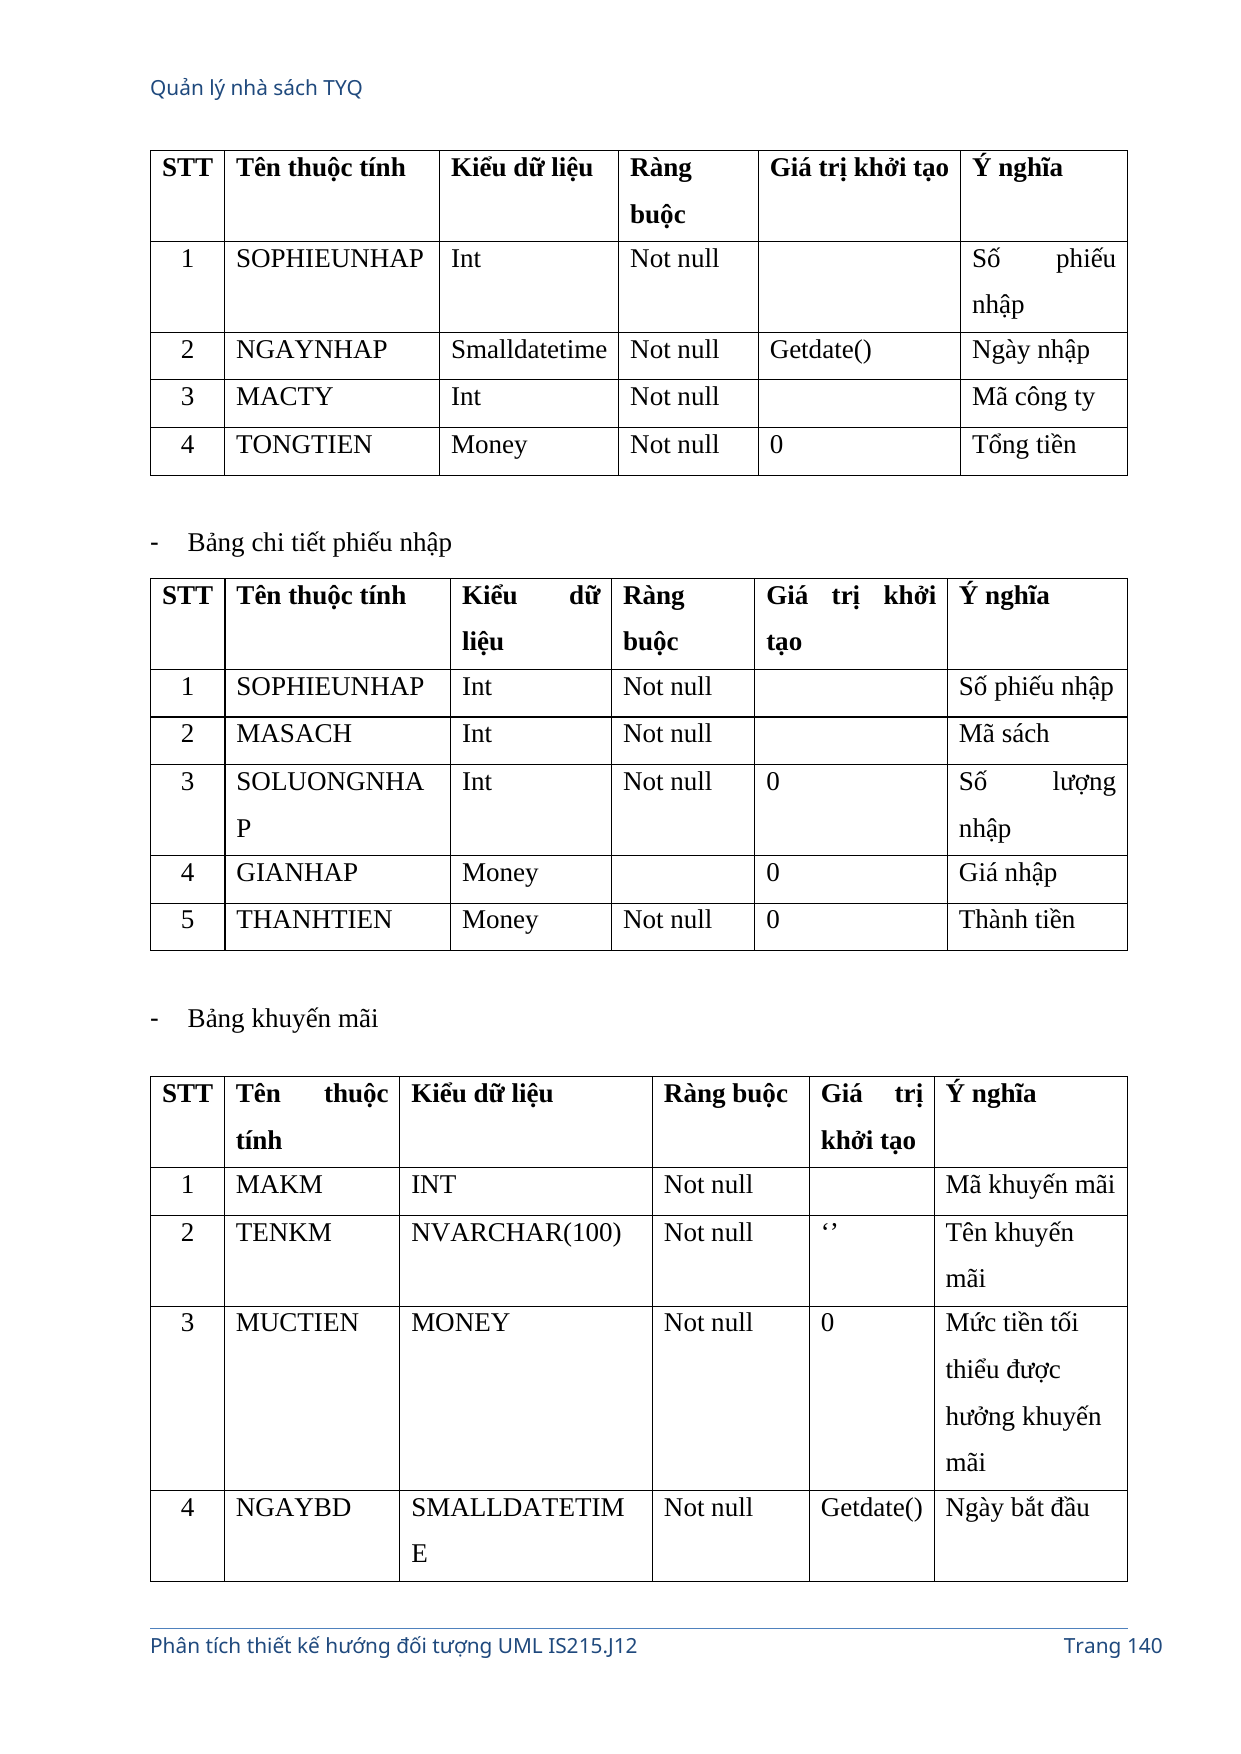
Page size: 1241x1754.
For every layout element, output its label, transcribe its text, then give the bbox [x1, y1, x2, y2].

list Bảng khuyến mãi [150, 998, 1128, 1035]
table_cell Not null [619, 428, 758, 475]
table_header STT [151, 151, 224, 241]
table_cell Số phiếu nhập [961, 242, 1127, 332]
table_cell [151, 765, 224, 855]
table_cell NGAYBD [225, 1491, 399, 1581]
table_cell Not null [653, 1168, 809, 1215]
table_cell NVARCHAR(100) [400, 1216, 652, 1306]
table_cell THANHTIEN [226, 904, 450, 950]
table_cell 0 [755, 856, 947, 903]
table_cell MUCTIEN [225, 1307, 399, 1490]
table_cell INT [400, 1168, 652, 1215]
table_cell Int [440, 380, 618, 427]
table_cell Tổng tiền [961, 428, 1127, 475]
table_cell Tên khuyến mãi [935, 1216, 1127, 1306]
table_cell Mã sách [948, 718, 1127, 764]
table_header Giá trị khởi tạo [810, 1077, 934, 1167]
table_cell 0 [755, 765, 947, 855]
table_cell Not null [612, 904, 754, 950]
table_cell [151, 1307, 224, 1490]
table_cell Not null [653, 1307, 809, 1490]
table_header Kiểu dữ liệu [400, 1077, 652, 1167]
table_cell MACTY [225, 380, 439, 427]
list Bảng chi tiết phiếu nhập [150, 522, 1128, 559]
table_cell MAKM [225, 1168, 399, 1215]
table_cell Int [451, 718, 611, 764]
table_header Kiểu dữ liệu [440, 151, 618, 241]
table_header Ý nghĩa [948, 579, 1127, 669]
table_cell Getdate() [810, 1491, 934, 1581]
table_cell [151, 242, 224, 332]
table_cell Int [440, 242, 618, 332]
table_cell 0 [810, 1307, 934, 1490]
table_header Tên thuộc tính [225, 1077, 399, 1167]
table_cell Money [451, 904, 611, 950]
table_cell Not null [619, 380, 758, 427]
table_cell [151, 428, 224, 475]
table_cell Not null [653, 1491, 809, 1581]
table_cell Not null [612, 718, 754, 764]
table_cell [151, 718, 224, 764]
table_cell GIANHAP [226, 856, 450, 903]
table_cell Số phiếu nhập [948, 670, 1127, 716]
table_header Giá trị khởi tạo [755, 579, 947, 669]
table_cell SOLUONGNHAP [226, 765, 450, 855]
table_cell 0 [755, 904, 947, 950]
table_cell SOPHIEUNHAP [225, 242, 439, 332]
table_cell [810, 1168, 934, 1215]
table_cell Mã công ty [961, 380, 1127, 427]
table_cell Not null [653, 1216, 809, 1306]
table_cell Mã khuyến mãi [935, 1168, 1127, 1215]
table_cell Số lượng nhập [948, 765, 1127, 855]
table_cell Money [440, 428, 618, 475]
table_cell [759, 242, 960, 332]
table_cell SOPHIEUNHAP [226, 670, 450, 716]
table_cell Ngày nhập [961, 333, 1127, 379]
table_header Tên thuộc tính [226, 579, 450, 669]
table_cell [759, 380, 960, 427]
table_cell Not null [619, 333, 758, 379]
table_cell TENKM [225, 1216, 399, 1306]
table_header Kiểu dữ liệu [451, 579, 611, 669]
table_cell Mức tiền tối thiểu được hưởng khuyến mãi [935, 1307, 1127, 1490]
table_header STT [151, 1077, 224, 1167]
table_cell [151, 380, 224, 427]
table_cell Int [451, 765, 611, 855]
table_header Ý nghĩa [935, 1077, 1127, 1167]
table_header STT [151, 579, 224, 669]
table_cell Not null [612, 670, 754, 716]
table_cell 0 [759, 428, 960, 475]
table_header Giá trị khởi tạo [759, 151, 960, 241]
table_cell NGAYNHAP [225, 333, 439, 379]
table_cell [151, 333, 224, 379]
table_cell [151, 856, 224, 903]
table_cell TONGTIEN [225, 428, 439, 475]
table_cell Smalldatetime [440, 333, 618, 379]
table_cell [612, 856, 754, 903]
table_cell [755, 718, 947, 764]
table_cell [151, 670, 224, 716]
table_cell Getdate() [759, 333, 960, 379]
table_cell Giá nhập [948, 856, 1127, 903]
table_cell Money [451, 856, 611, 903]
table_cell [151, 1168, 224, 1215]
table_cell ‘’ [810, 1216, 934, 1306]
table_cell Ngày bắt đầu [935, 1491, 1127, 1581]
table_header Ràng buộc [619, 151, 758, 241]
table_cell Not null [619, 242, 758, 332]
table_cell Int [451, 670, 611, 716]
table_cell [151, 1491, 224, 1581]
table_header Ràng buộc [612, 579, 754, 669]
table_cell [755, 670, 947, 716]
table_cell Not null [612, 765, 754, 855]
table_cell Thành tiền [948, 904, 1127, 950]
table_cell MASACH [226, 718, 450, 764]
table_header Ý nghĩa [961, 151, 1127, 241]
table_header Ràng buộc [653, 1077, 809, 1167]
table_cell SMALLDATETIME [400, 1491, 652, 1581]
table_cell [151, 904, 224, 950]
table_cell MONEY [400, 1307, 652, 1490]
table_cell [151, 1216, 224, 1306]
table_header Tên thuộc tính [225, 151, 439, 241]
